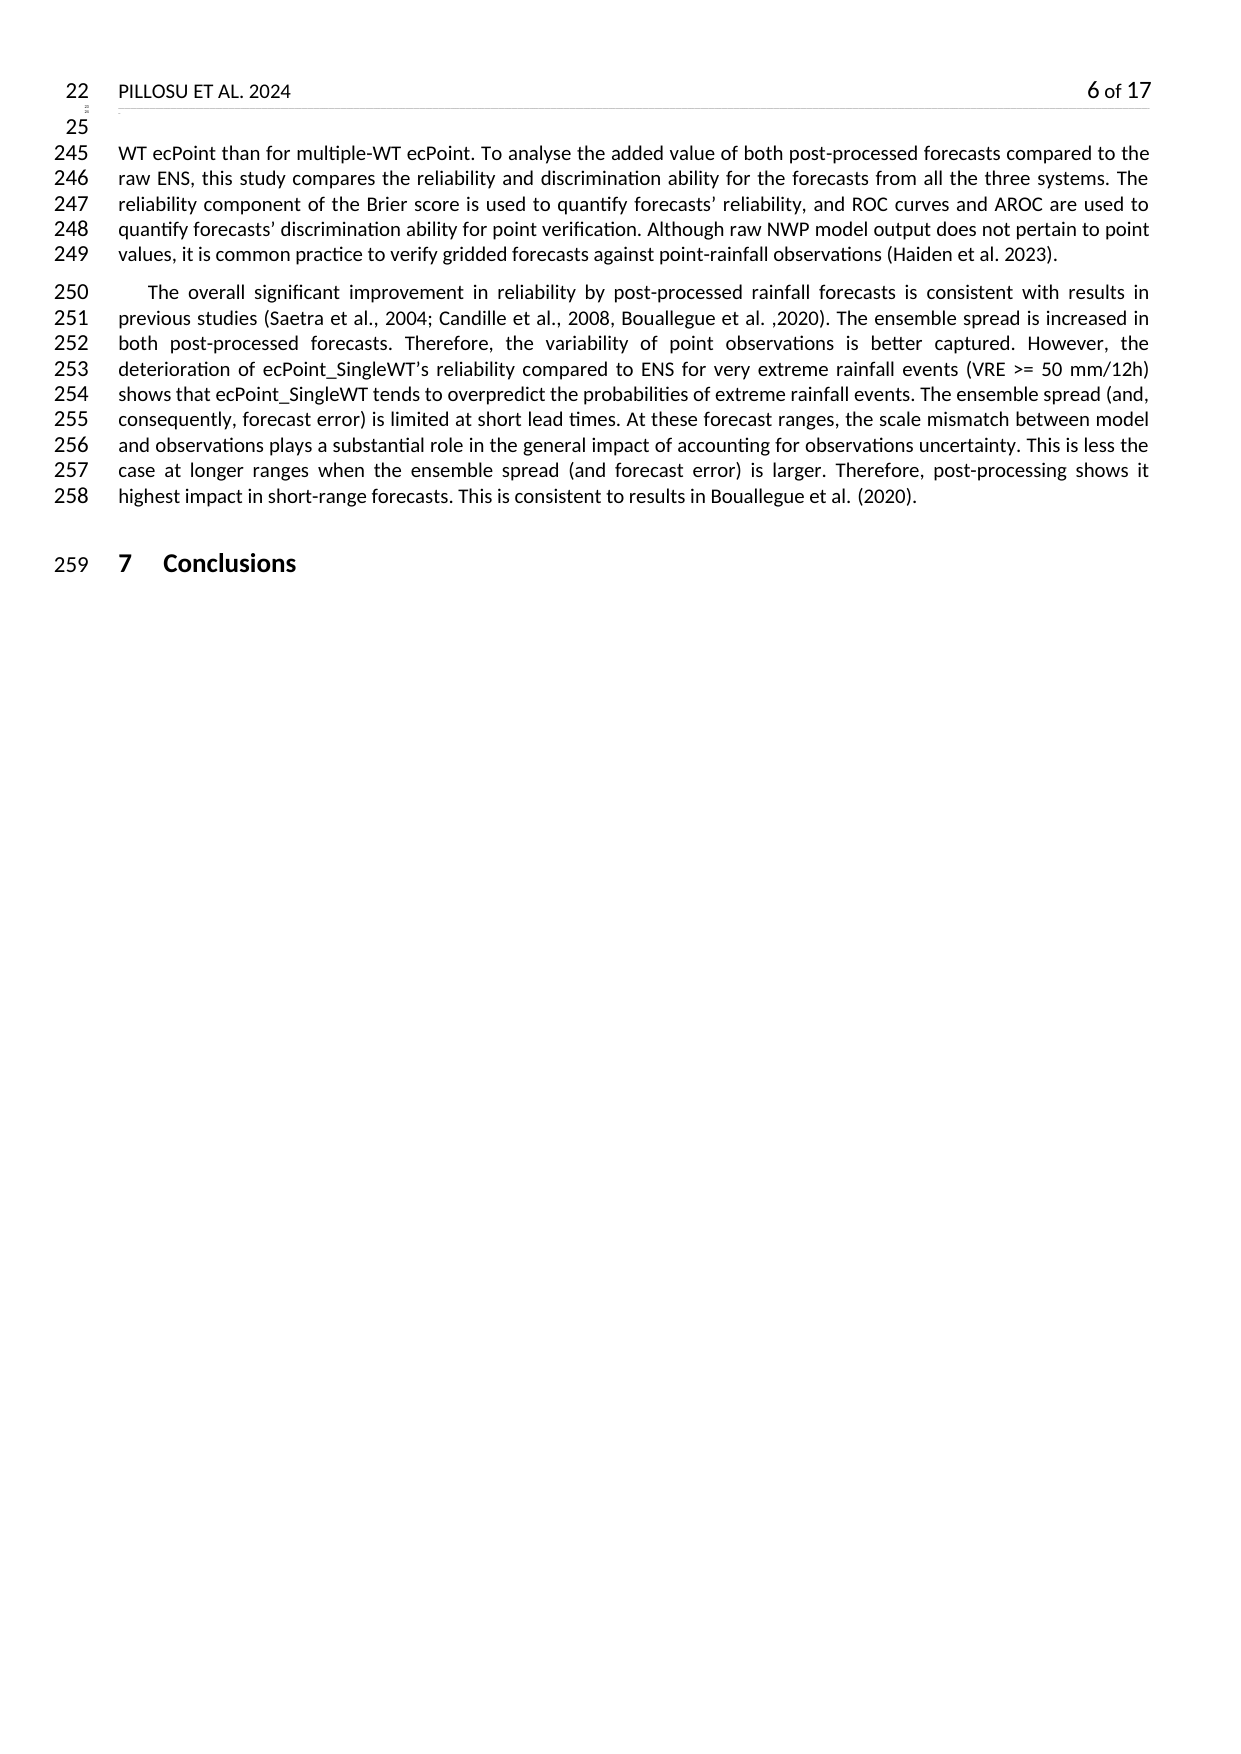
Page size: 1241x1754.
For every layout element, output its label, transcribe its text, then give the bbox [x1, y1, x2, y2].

text The overall significant improvement in reliability by post-processed rainfall forecasts is consistent with results in previous studies (Saetra et al., 2004; Candille et al., 2008, Bouallegue et al. ,2020). The ensemble spread is increased in both post-processed forecasts. Therefore, the variability of point observations is better captured. However, the deterioration of ecPoint_SingleWT’s reliability compared to ENS for very extreme rainfall events (VRE >= 50 mm/12h) shows that ecPoint_SingleWT tends to overpredict the probabilities of extreme rainfall events. The ensemble spread (and, consequently, forecast error) is limited at short lead times. At these forecast ranges, the scale mismatch between model and observations plays a substantial role in the general impact of accounting for observations uncertainty. This is less the case at longer ranges when the ensemble spread (and forecast error) is larger. Therefore, post-processing shows it highest impact in short-range forecasts. This is consistent to results in Bouallegue et al. . [118, 279, 1152, 508]
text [118, 140, 1152, 267]
subtitle Conclusions [118, 546, 1152, 579]
